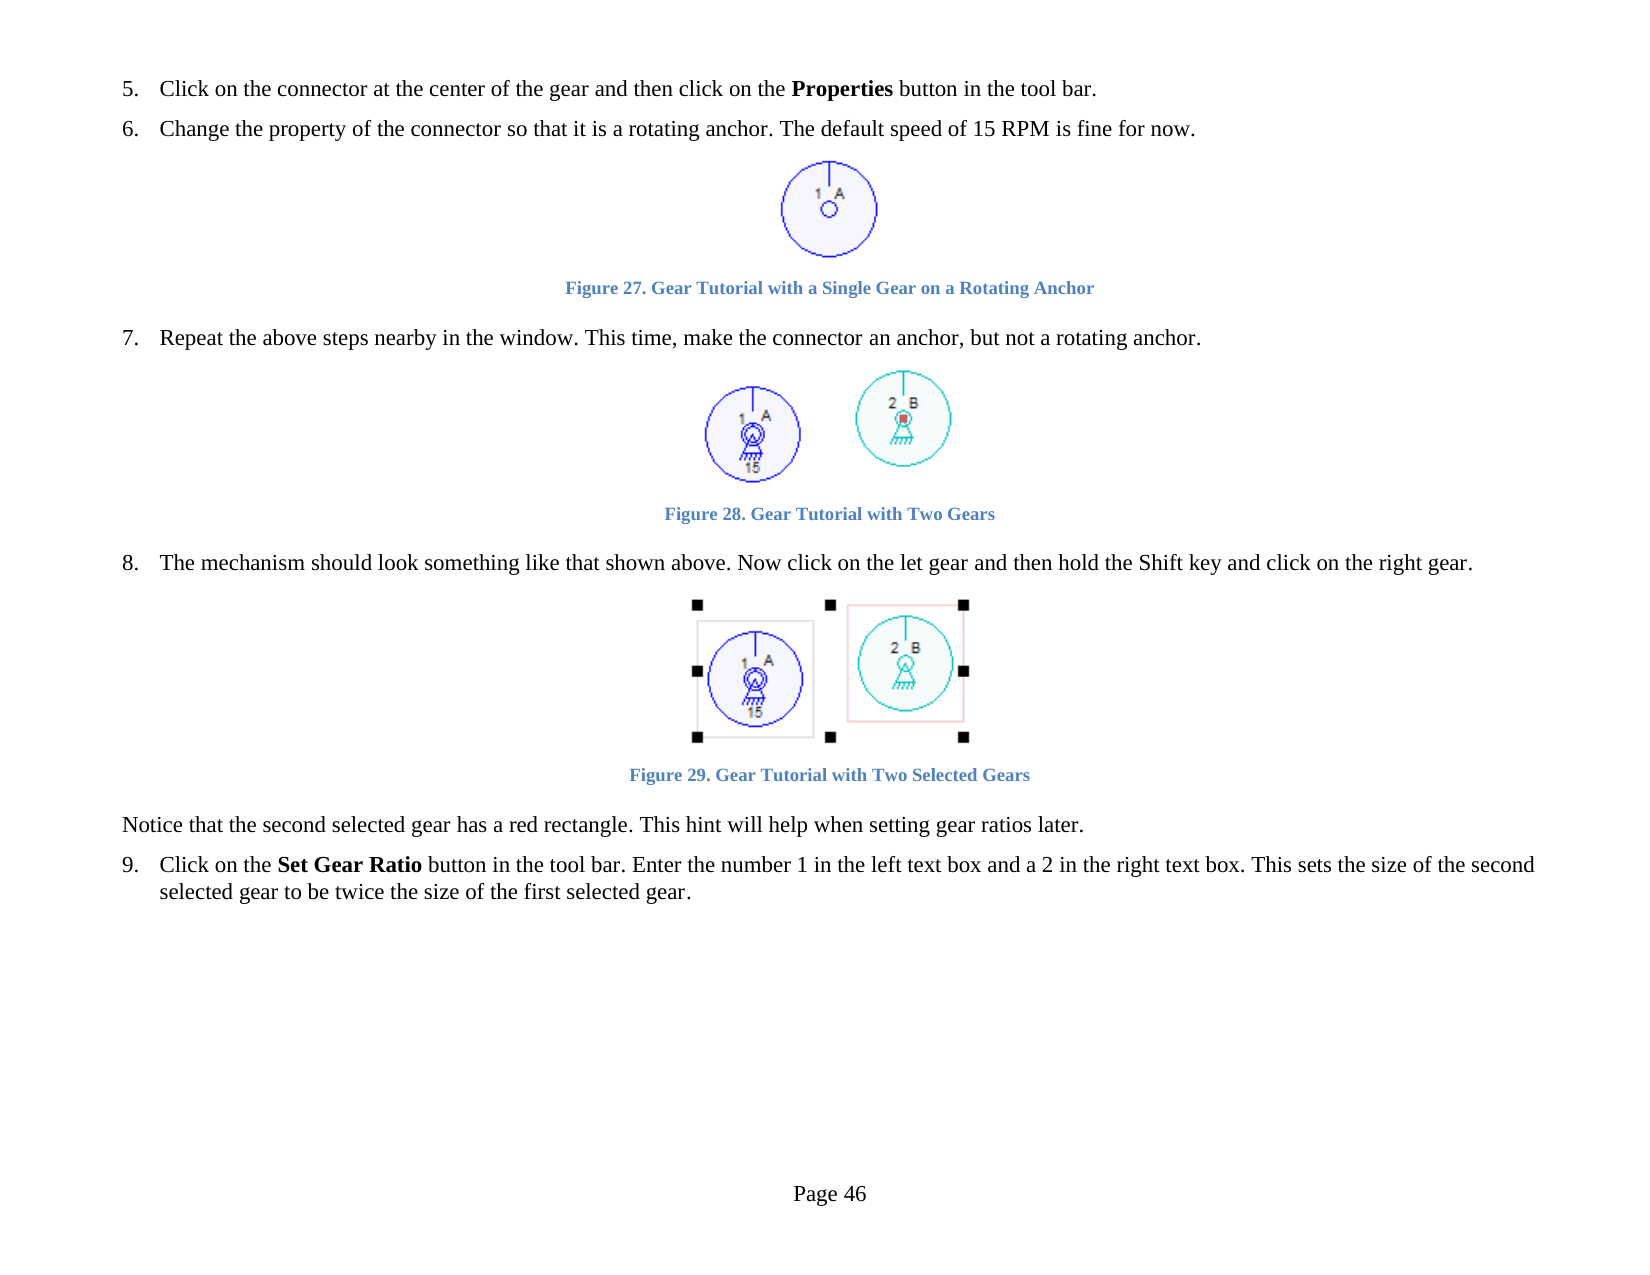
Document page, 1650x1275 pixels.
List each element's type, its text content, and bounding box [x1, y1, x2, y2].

picture [699, 363, 960, 489]
picture [686, 589, 974, 751]
list The mechanism should look something like that shown above. Now click on the let gear and then hold the Shift key and click on the right gear. [122, 549, 1575, 575]
text Figure . Gear Tutorial with Two Gears [84, 502, 1575, 524]
text Figure . Gear Tutorial with a Single Gear on a Rotating Anchor [84, 277, 1575, 299]
list Click on the Set Gear Ratio button in the tool bar. Enter the number 1 in the left text box and a 2 in the right text box. This sets the size of the second selected gear to be twice the size of the first selected gear. [122, 851, 1575, 905]
list Change the property of the connector so that it is a rotating anchor. The default speed of 15 RPM is fine for now. [122, 115, 1575, 141]
list Click on the connector at the center of the gear and then click on the Properties button in the tool bar. [122, 75, 1575, 101]
text Notice that the second selected gear has a red rectangle. This hint will help when setting gear ratios later. [122, 811, 1575, 837]
text Figure . Gear Tutorial with Two Selected Gears [84, 764, 1575, 786]
list Repeat the above steps nearby in the window. This time, make the connector an anchor, but not a rotating anchor. [122, 324, 1575, 350]
picture [775, 155, 884, 264]
